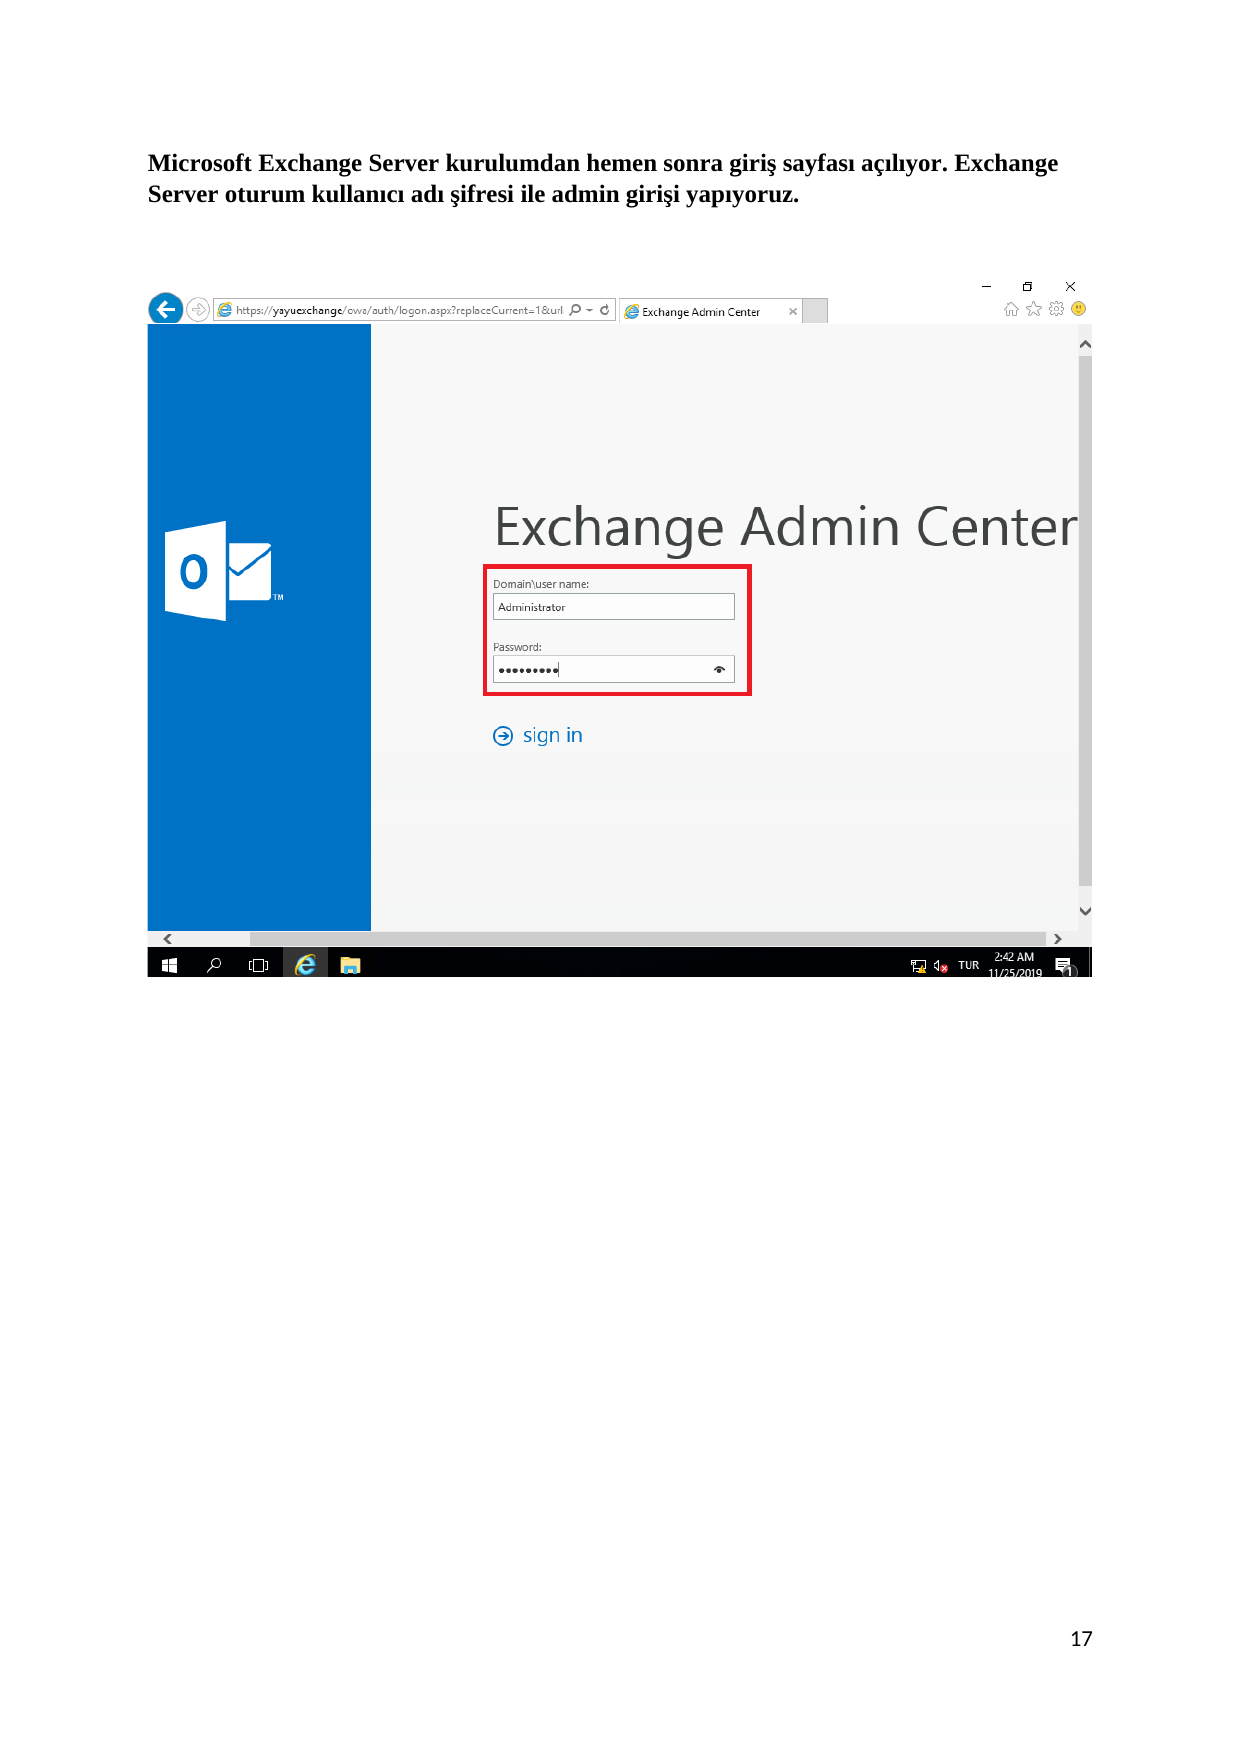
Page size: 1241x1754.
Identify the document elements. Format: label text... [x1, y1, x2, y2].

picture [147, 274, 1092, 977]
text Microsoft Exchange Server kurulumdan hemen sonra giriş sayfası açılıyor. Exchange Server oturum kullanıcı adı şifresi ile admin girişi yapıyoruz. [148, 148, 1093, 207]
